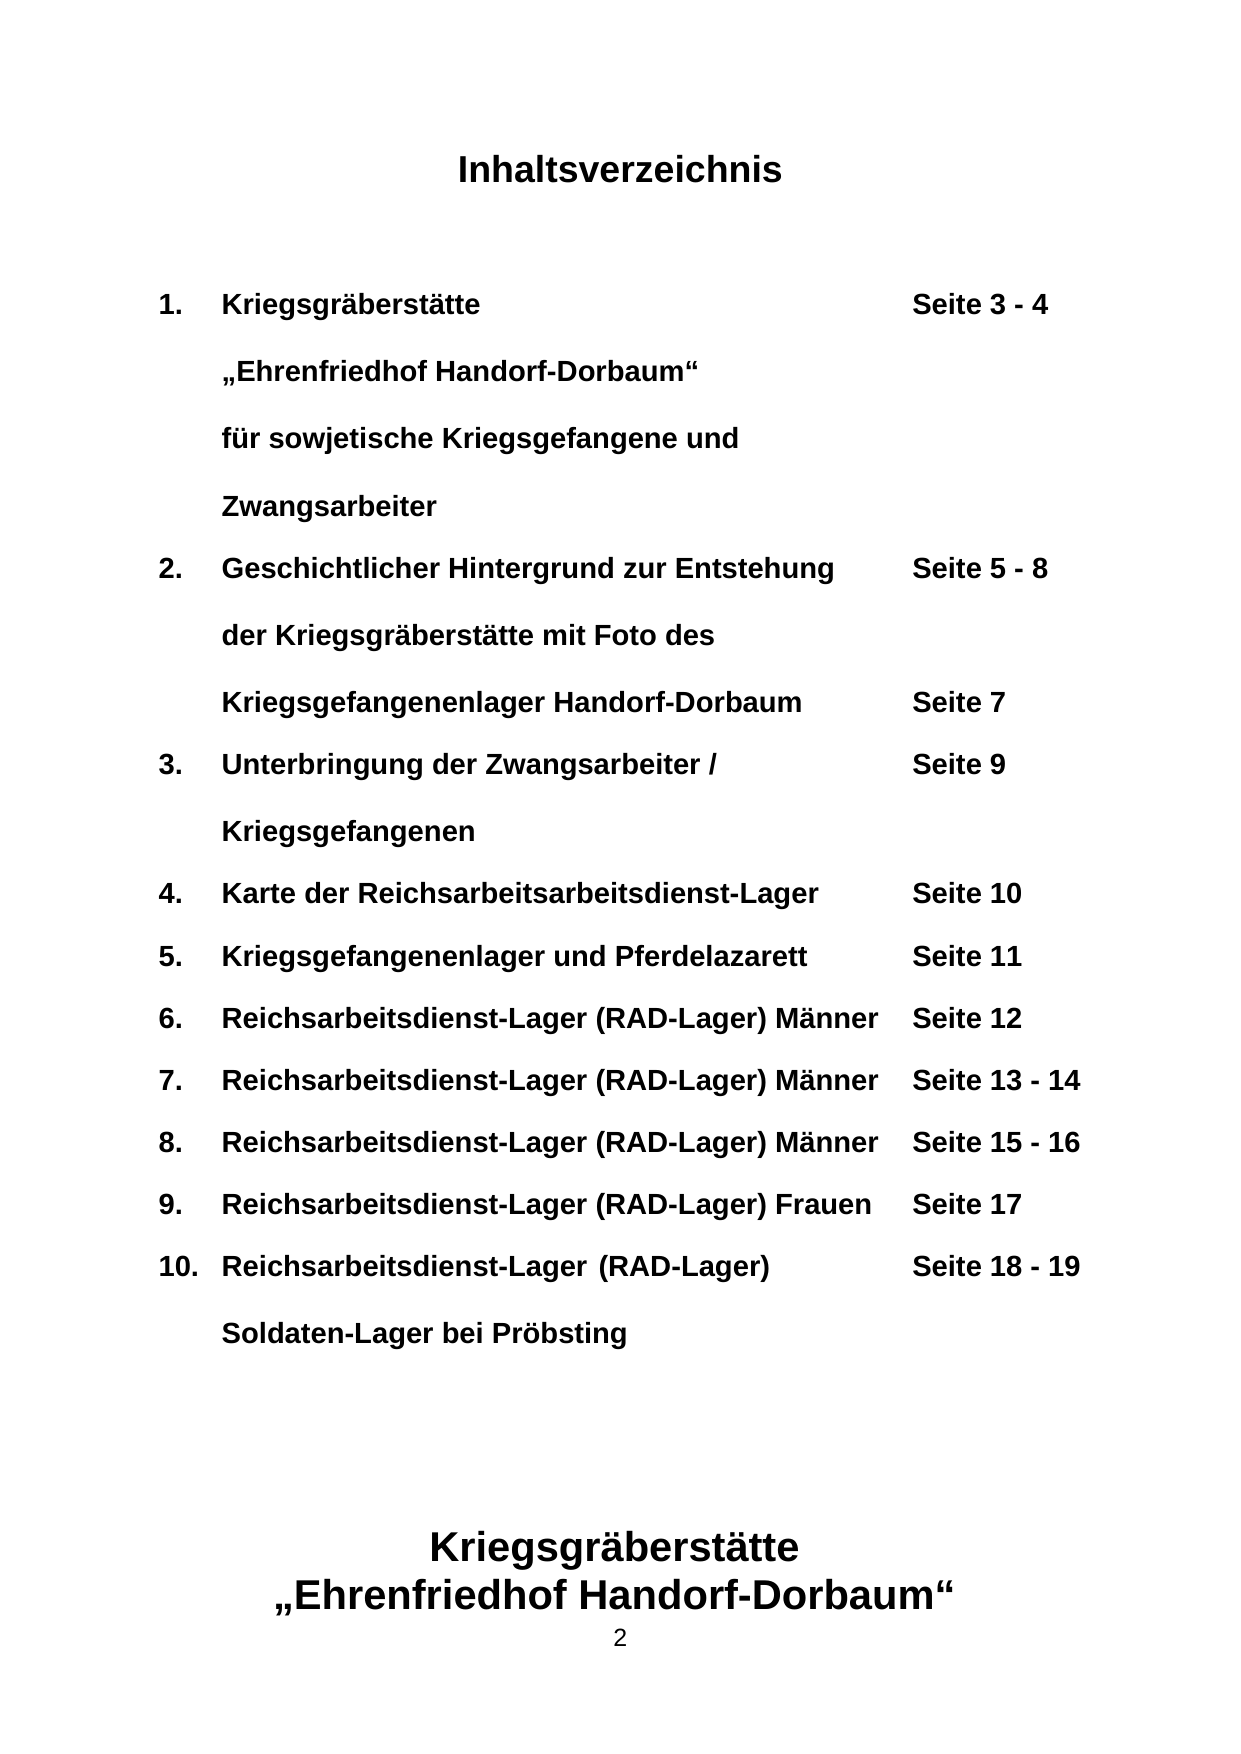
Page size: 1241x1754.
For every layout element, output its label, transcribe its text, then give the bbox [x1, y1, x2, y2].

table_cell Unterbringung der Zwangsarbeiter / Kriegsgefangenen [210, 747, 901, 876]
table_cell Seite 13 - 14 [901, 1063, 1092, 1125]
table_cell Reichsarbeitsdienst-Lager (RAD-Lager) Männer [210, 1001, 901, 1063]
text Inhaltsverzeichnis [148, 148, 1093, 191]
table_cell Seite 12 [901, 1001, 1092, 1063]
table_cell 6. [147, 1001, 210, 1063]
table_cell Seite 15 - 16 [901, 1125, 1092, 1187]
table_cell Reichsarbeitsdienst-Lager (RAD-Lager) Männer [210, 1125, 901, 1187]
table_cell 7. [147, 1063, 210, 1125]
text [148, 1522, 1093, 1618]
table_cell Seite 10 [901, 876, 1092, 938]
table_cell Reichsarbeitsdienst-Lager (RAD-Lager) Frauen [210, 1187, 901, 1249]
table_cell 9. [147, 1187, 210, 1249]
table_header Seite 3 - 4 [901, 287, 1092, 551]
table_cell Geschichtlicher Hintergrund zur Entstehung der Kriegsgräberstätte mit Foto des Kriegsgefangenenlager Handorf-Dorbaum [210, 551, 901, 747]
table_cell 5. [147, 939, 210, 1001]
table_cell Kriegsgefangenenlager und Pferdelazarett [210, 939, 901, 1001]
table_cell 3. [147, 747, 210, 876]
table_cell Reichsarbeitsdienst-Lager (RAD-Lager) Soldaten-Lager bei Pröbsting [210, 1250, 901, 1379]
table_cell Seite 11 [901, 939, 1092, 1001]
table_cell Seite 17 [901, 1187, 1092, 1249]
table_cell Seite 5 - 8 Seite 7 [901, 551, 1092, 747]
table_header Kriegsgräberstätte „Ehrenfriedhof Handorf-Dorbaum“ für sowjetische Kriegsgefangene und Zwangsarbeiter [210, 287, 901, 551]
table_cell Seite 18 - 19 [901, 1250, 1092, 1379]
table_header 1. [147, 287, 210, 551]
table_cell Seite 9 [901, 747, 1092, 876]
table_cell 4. [147, 876, 210, 938]
table_cell Karte der Reichsarbeitsarbeitsdienst-Lager [210, 876, 901, 938]
table_cell 2. [147, 551, 210, 747]
table_cell 10. [147, 1250, 210, 1379]
table_cell 8. [147, 1125, 210, 1187]
table_cell Reichsarbeitsdienst-Lager (RAD-Lager) Männer [210, 1063, 901, 1125]
